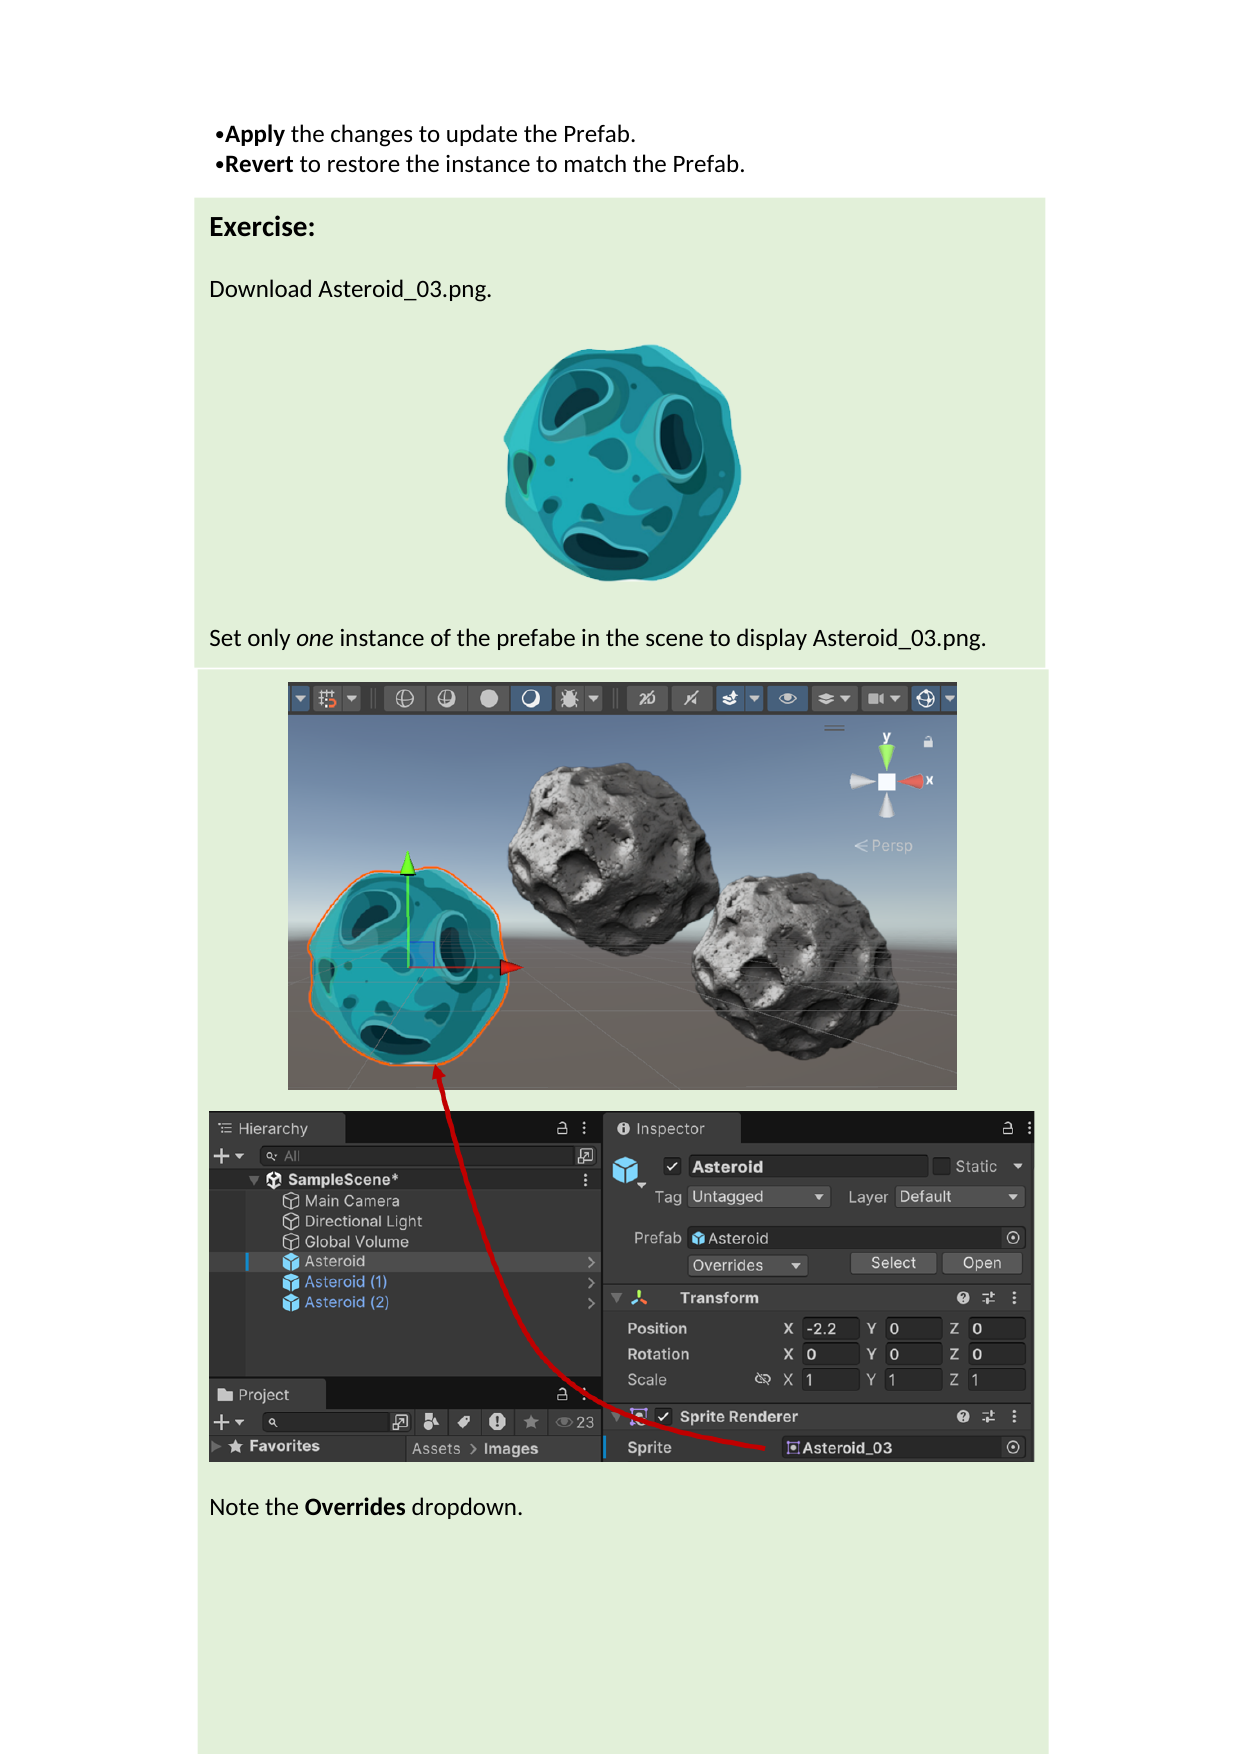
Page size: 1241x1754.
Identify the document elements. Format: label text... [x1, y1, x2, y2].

picture [482, 332, 763, 594]
text Exercise: [209, 208, 1036, 244]
list Revert to restore the instance to match the Prefab. [216, 149, 1036, 179]
text Note the Overrides dropdown. [209, 1491, 1036, 1522]
text Set only one instance of the prefabe in the scene to display Asteroid_03.png. [209, 623, 1036, 653]
text Download Asteroid_03.png. [209, 273, 1036, 304]
picture [209, 682, 1035, 1462]
list Apply the changes to update the Prefab. [216, 118, 1036, 149]
